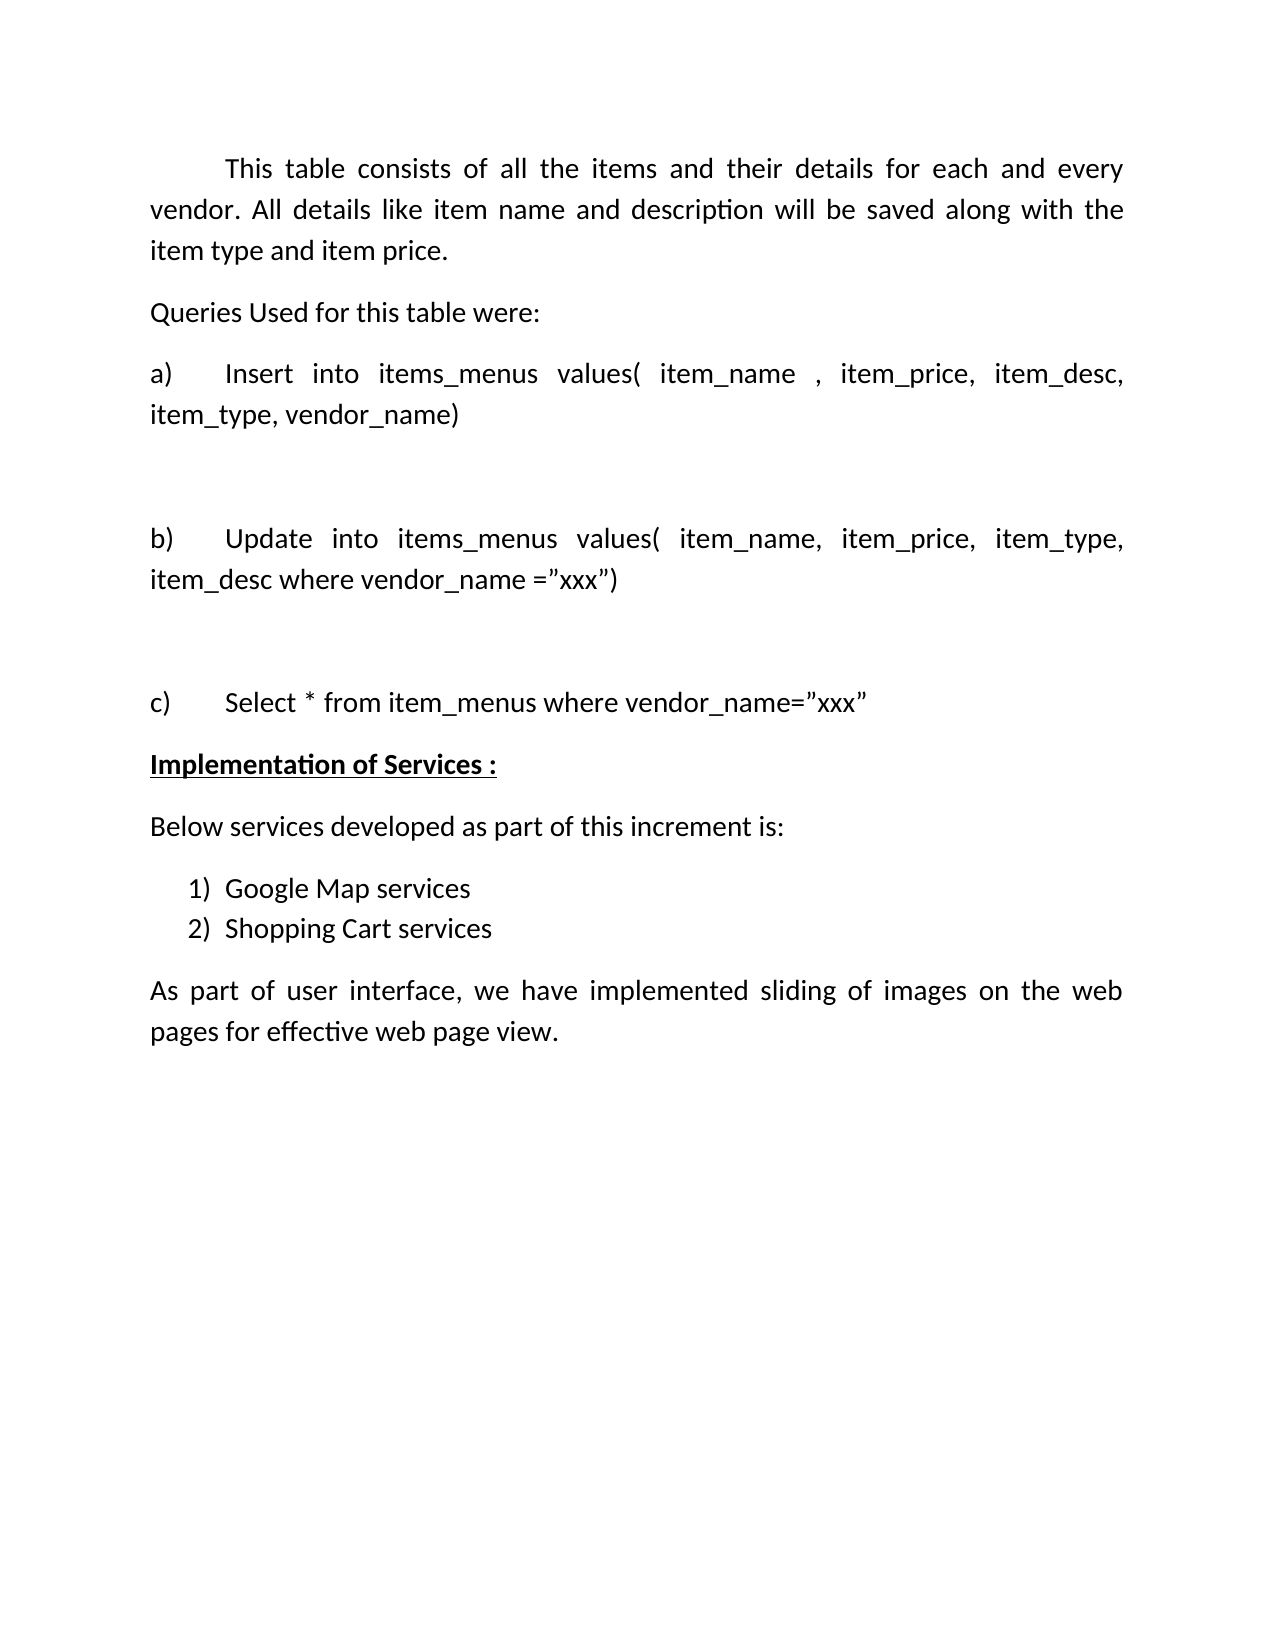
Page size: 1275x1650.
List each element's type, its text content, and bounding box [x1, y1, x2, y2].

text Below services developed as part of this increment is: [150, 808, 1125, 843]
text As part of user interface, we have implemented sliding of images on the web pages for effective web page view. [150, 972, 1125, 1049]
list Google Map services [187, 870, 1125, 905]
text Queries Used for this table were: [150, 294, 1125, 329]
text a) Insert into items_menus values( item_name , item_price, item_desc, item_type, vendor_name) [150, 355, 1125, 432]
text This table consists of all the items and their details for each and every vendor. All details like item name and description will be saved along with the item type and item price. [150, 150, 1125, 267]
text Implementation of Services : [150, 746, 1125, 782]
list Shopping Cart services [187, 911, 1125, 946]
text b) Update into items_menus values( item_name, item_price, item_type, item_desc where vendor_name =”xxx”) [150, 520, 1125, 596]
text c) Select * from item_menus where vendor_name=”xxx” [150, 684, 1125, 720]
